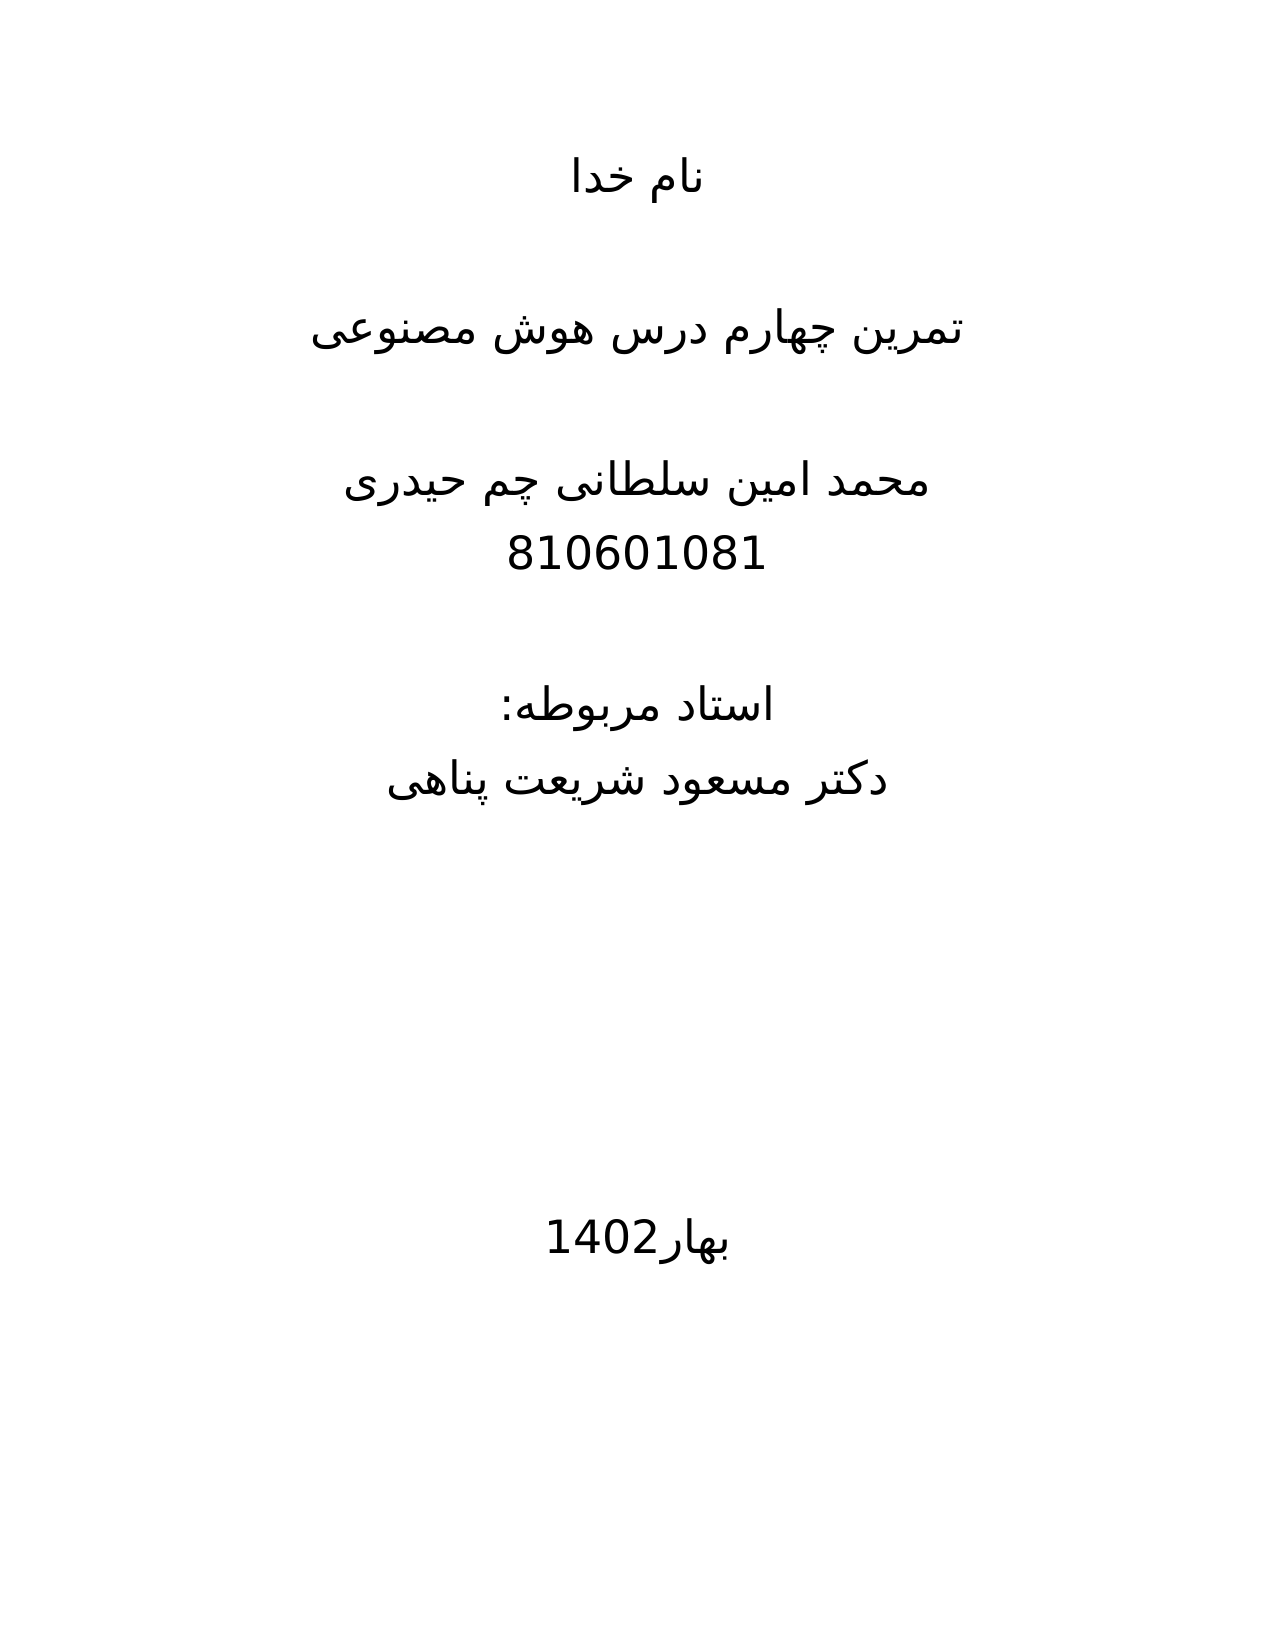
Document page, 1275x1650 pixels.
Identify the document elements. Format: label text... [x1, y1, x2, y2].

text تمرین چهارم درس هوش مصنوعی [150, 301, 1125, 354]
text بهار1402 [150, 1211, 1125, 1264]
text نام خدا [150, 150, 1125, 203]
text 810601081 [150, 526, 1125, 580]
text استاد مربوطه: [150, 678, 1125, 731]
text دکتر مسعود شریعت پناهی [150, 752, 1125, 805]
text محمد امین سلطانی چم حیدری [150, 452, 1125, 506]
